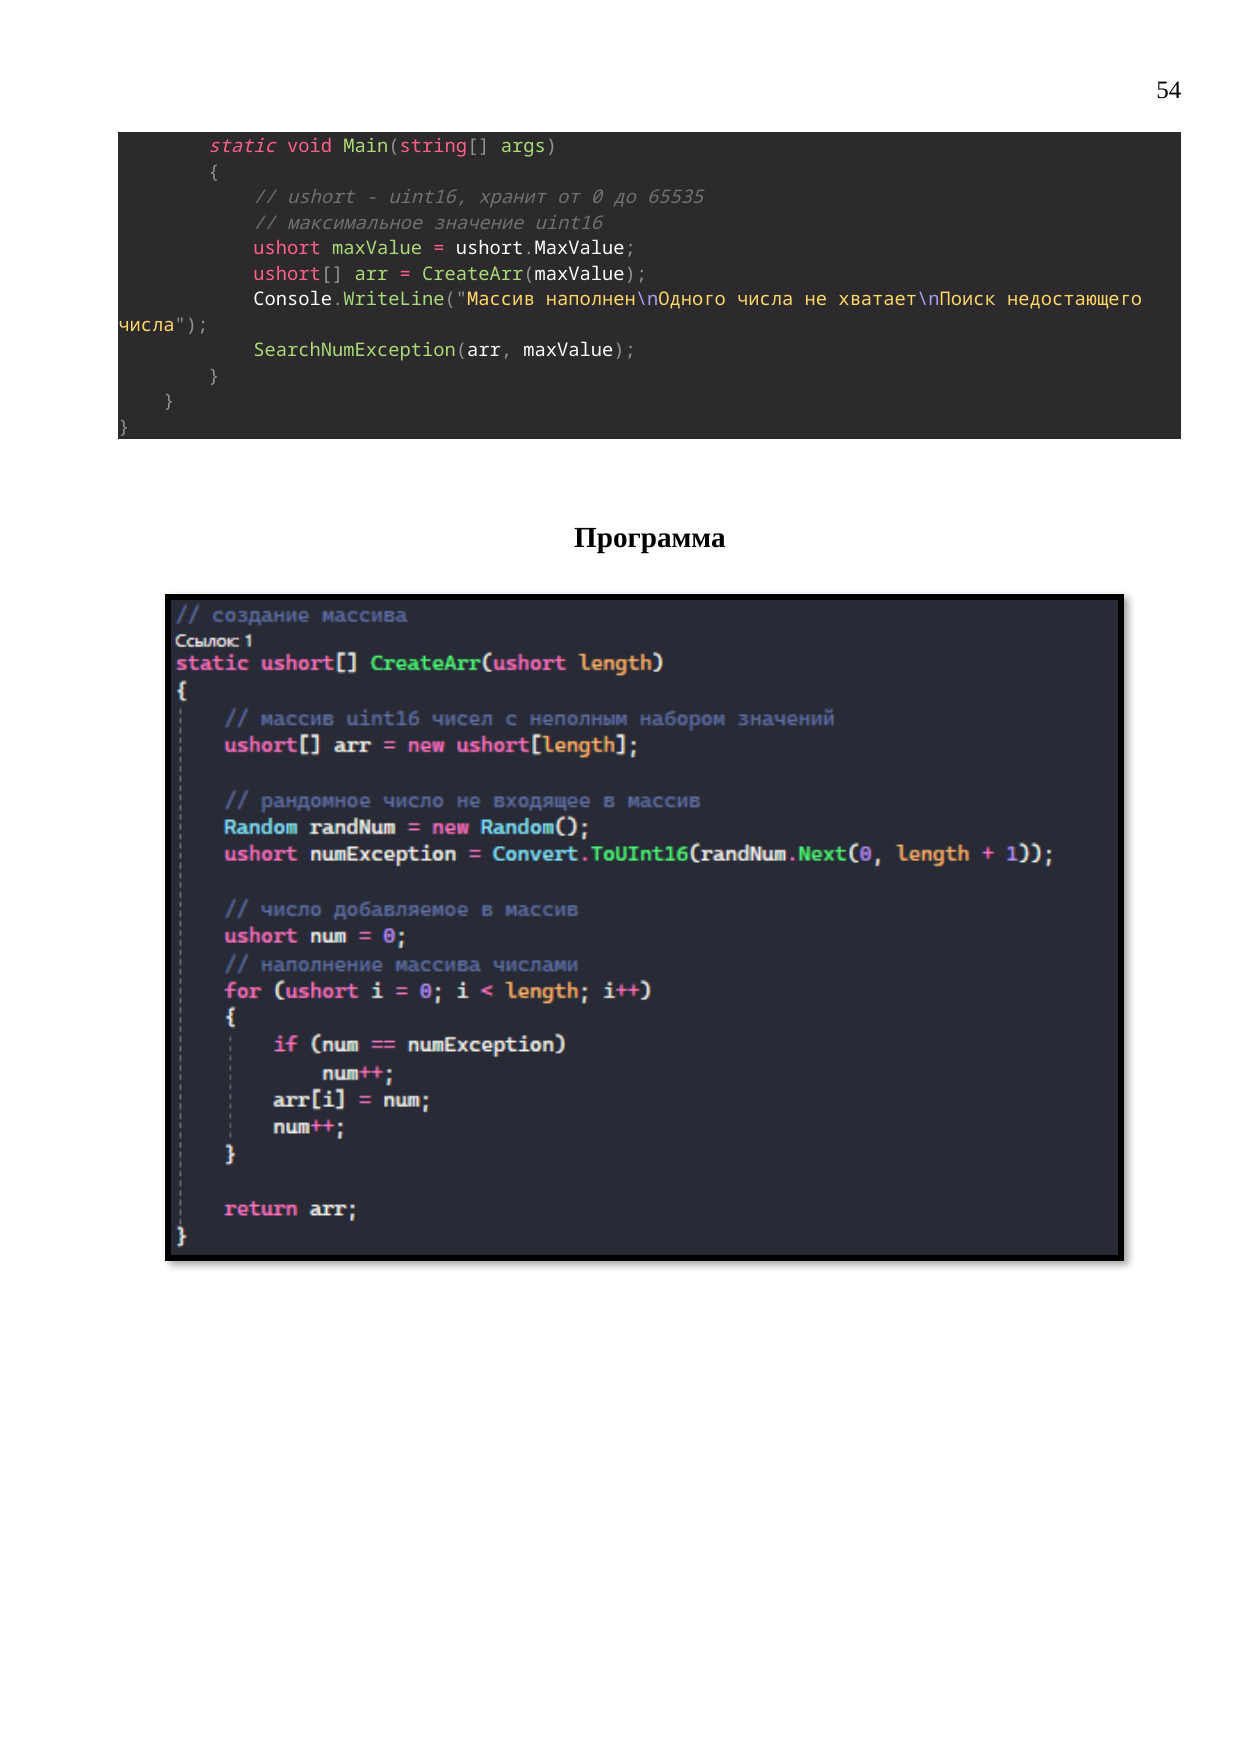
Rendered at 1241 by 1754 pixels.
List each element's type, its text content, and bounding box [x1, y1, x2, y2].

text Console.WriteLine("Массив наполнен\nОдного числа не хватает\nПоиск недостающего числа"); [118, 286, 1181, 337]
picture [171, 600, 1118, 1255]
text // ushort - uint16, хранит от 0 до 65535 [118, 183, 1181, 209]
text } [118, 413, 1181, 439]
text } [118, 362, 1181, 388]
text static void Main(string[] args) [118, 132, 1181, 158]
text Программа [118, 520, 1181, 554]
text // максимальное значение uint16 [118, 209, 1181, 234]
text SearchNumException(arr, maxValue); [118, 337, 1181, 362]
text } [118, 388, 1181, 413]
text ushort maxValue = ushort.MaxValue; [118, 234, 1181, 260]
text { [118, 158, 1181, 183]
text ushort[] arr = CreateArr(maxValue); [118, 260, 1181, 286]
